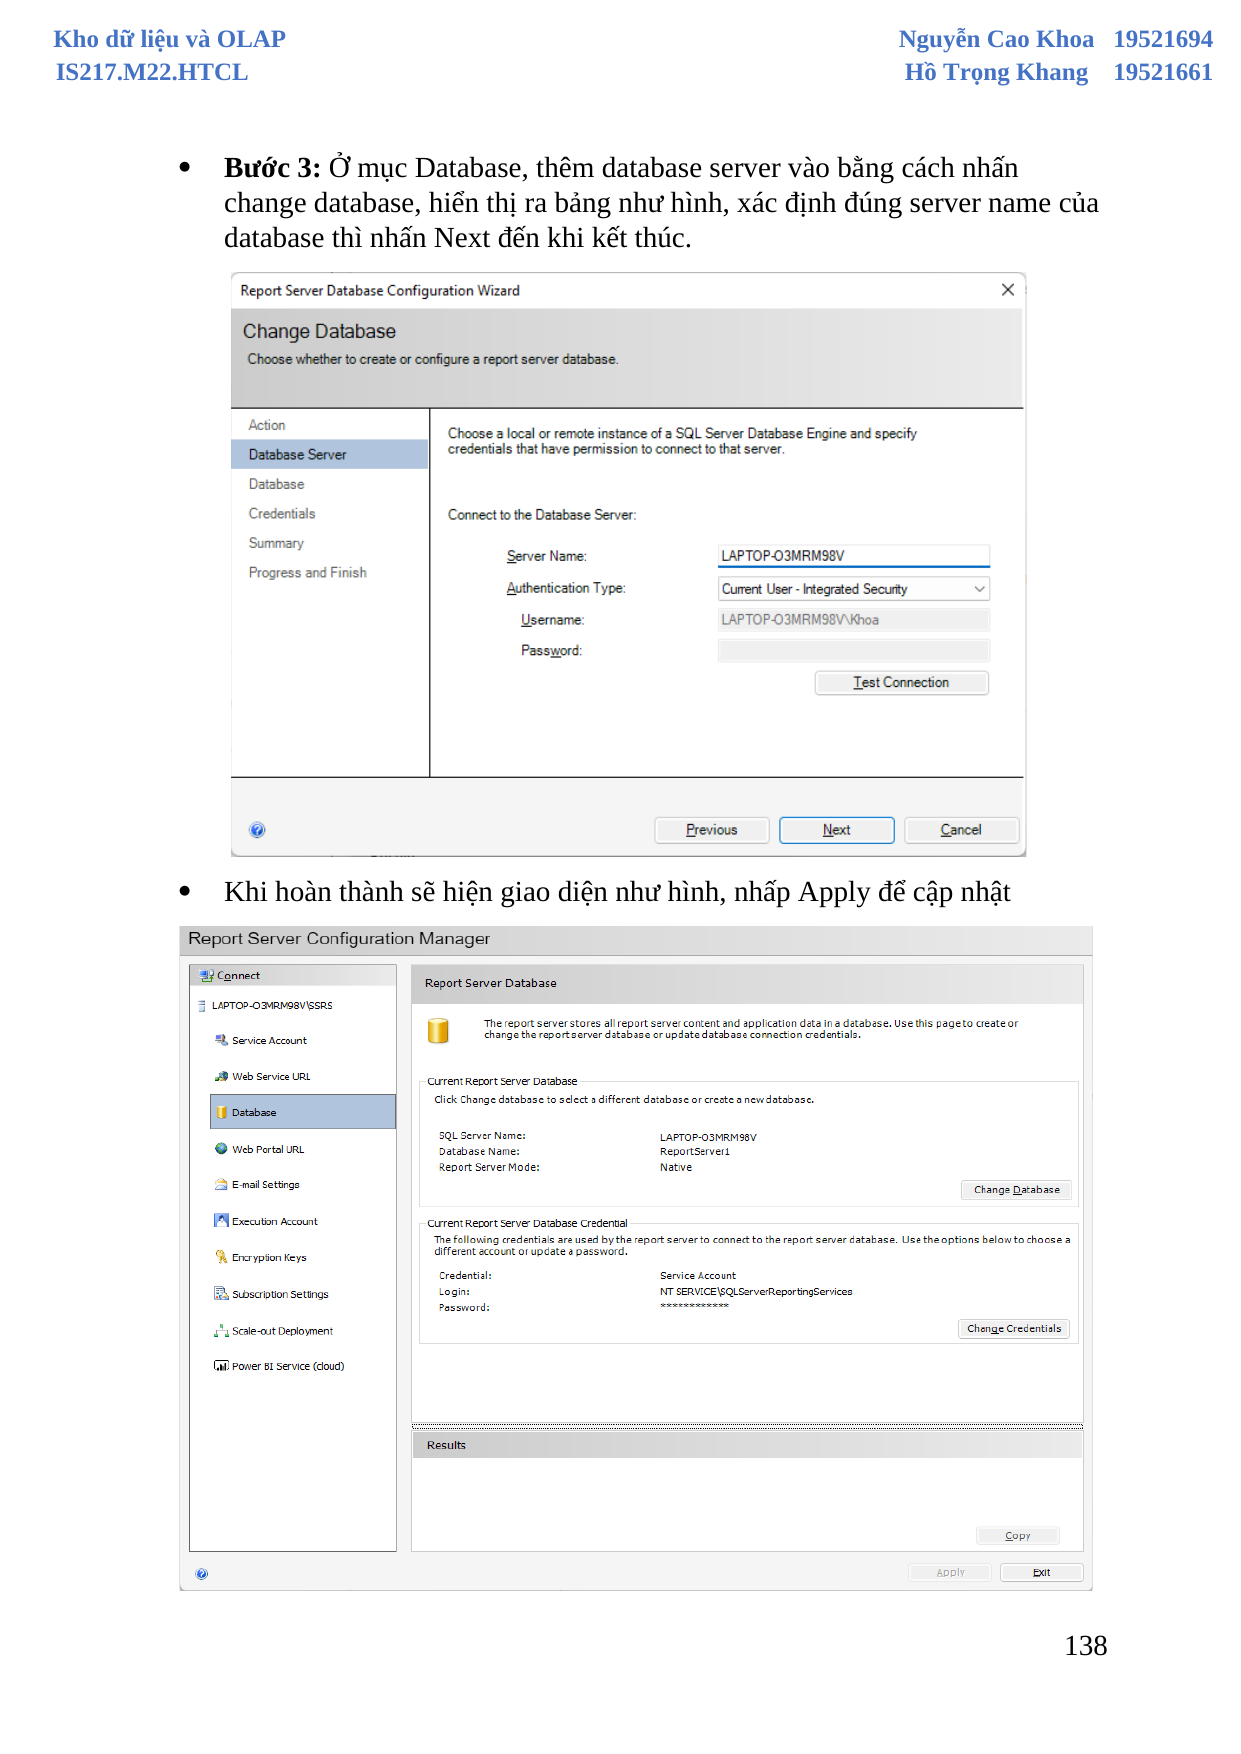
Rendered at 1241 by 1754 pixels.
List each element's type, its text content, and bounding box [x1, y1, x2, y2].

list Khi hoàn thành sẽ hiện giao diện như hình, nhấp Apply để cập nhật [179, 874, 1107, 908]
picture [179, 926, 1093, 1591]
picture [231, 272, 1027, 857]
list Bước 3: Ở mục Database, thêm database server vào bằng cách nhấn change database, hiển thị ra bảng như hình, xác định đúng server name của database thì nhấn Next đến khi kết thúc. [179, 150, 1107, 254]
